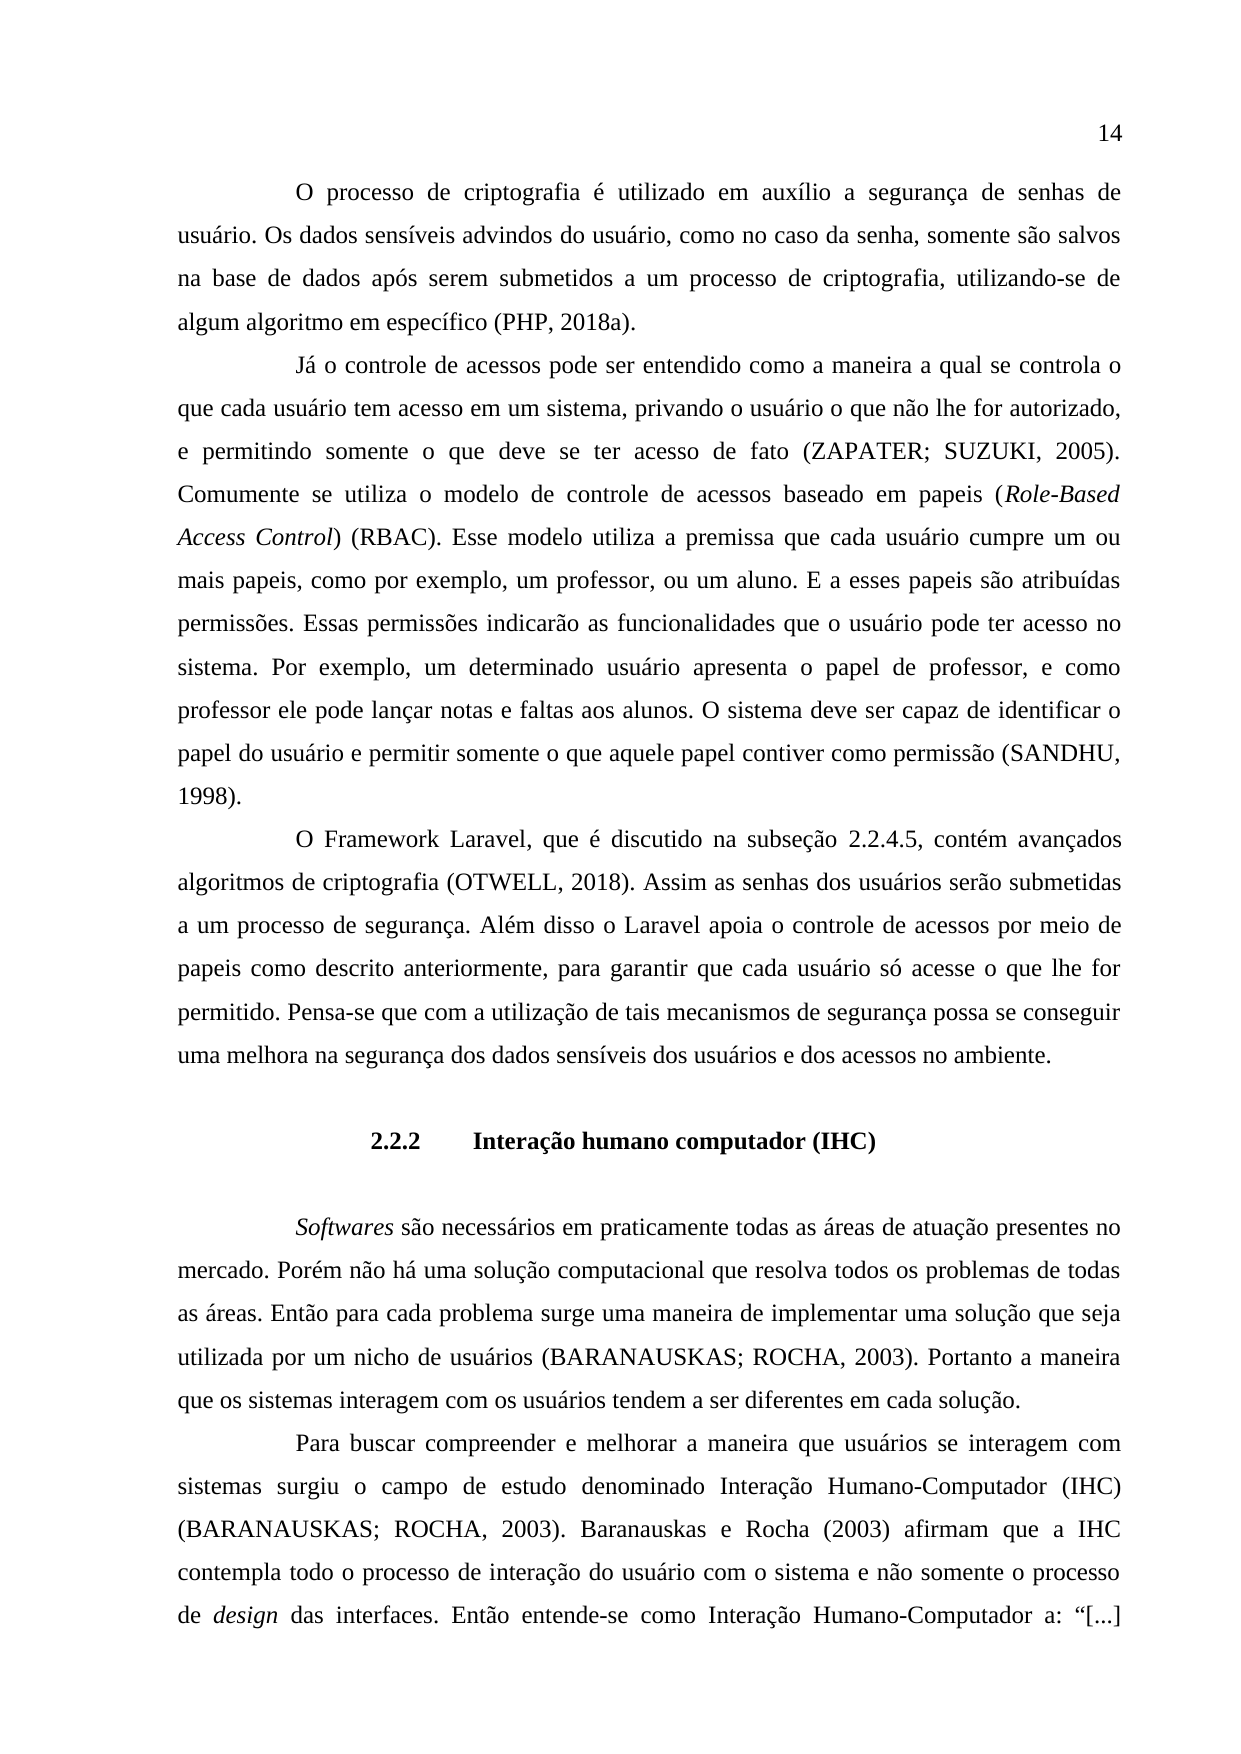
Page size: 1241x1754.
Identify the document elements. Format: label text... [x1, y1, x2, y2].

text Softwares são necessários em praticamente todas as áreas de atuação presentes no mercado. Porém não há uma solução computacional que resolva todos os problemas de todas as áreas. Então para cada problema surge uma maneira de implementar uma solução que seja utilizada por um nicho de usuários (BARANAUSKAS; ROCHA, 2003). Portanto a maneira que os sistemas interagem com os usuários tendem a ser diferentes em cada solução. [177, 1212, 1122, 1413]
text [177, 1428, 1122, 1629]
text O Framework Laravel, que é discutido na subseção 5.2.5.5, contém avançados algoritmos de criptografia (OTWELL, 2018). Assim as senhas dos usuários serão submetidas a um processo de segurança. Além disso o Laravel apoia o controle de acessos por meio de papeis como descrito anteriormente, para garantir que cada usuário só acesse o que lhe for permitido. Pensa-se que com a utilização de tais mecanismos de segurança possa se conseguir uma melhora na segurança dos dados sensíveis dos usuários e dos acessos no ambiente. [177, 824, 1122, 1068]
text Já o controle de acessos pode ser entendido como a maneira a qual se controla o que cada usuário tem acesso em um sistema, privando o usuário o que não lhe for autorizado, e permitindo somente o que deve se ter acesso de fato (ZAPATER; SUZUKI, 2005). Comumente se utiliza o modelo de controle de acessos baseado em papeis (Role-Based Access Control) (RBAC). Esse modelo utiliza a premissa que cada usuário cumpre um ou mais papeis, como por exemplo, um professor, ou um aluno. E a esses papeis são atribuídas permissões. Essas permissões indicarão as funcionalidades que o usuário pode ter acesso no sistema. Por exemplo, um determinado usuário apresenta o papel de professor, e como professor ele pode lançar notas e faltas aos alunos. O sistema deve ser capaz de identificar o papel do usuário e permitir somente o que aquele papel contiver como permissão (SANDHU, 1998). [177, 350, 1122, 810]
subtitle Interação humano computador (IHC) [252, 1126, 1122, 1155]
text O processo de criptografia é utilizado em auxílio a segurança de senhas de usuário. Os dados sensíveis advindos do usuário, como no caso da senha, somente são salvos na base de dados após serem submetidos a um processo de criptografia, utilizando-se de algum algoritmo em específico (PHP, 2018a). [177, 177, 1122, 335]
